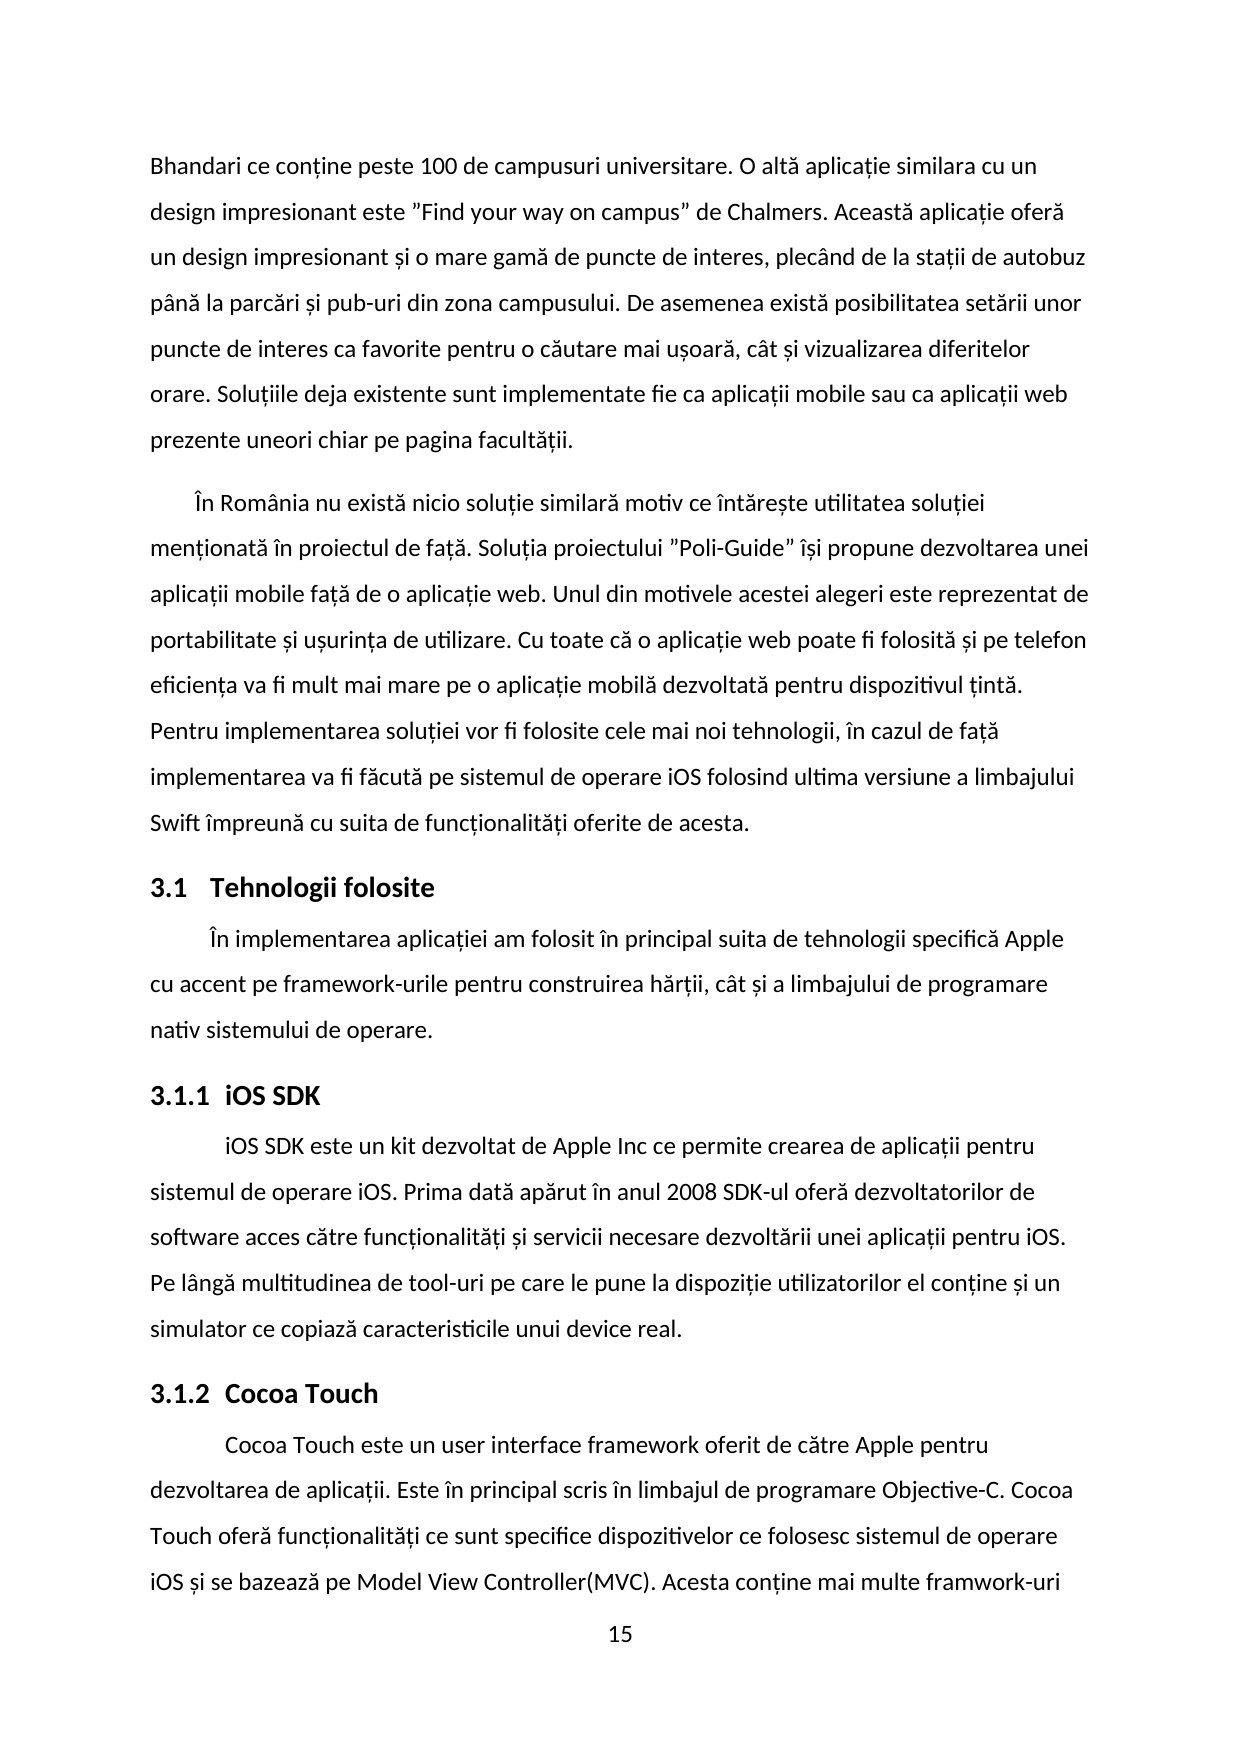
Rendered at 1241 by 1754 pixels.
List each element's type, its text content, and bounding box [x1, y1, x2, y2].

text În România nu există nicio soluție similară motiv ce întărește utilitatea soluției menționată în proiectul de față. Soluția proiectului ”Poli-Guide” își propune dezvoltarea unei aplicații mobile față de o aplicație web. Unul din motivele acestei alegeri este reprezentat de portabilitate și ușurința de utilizare. Cu toate că o aplicație web poate fi folosită și pe telefon eficiența va fi mult mai mare pe o aplicație mobilă dezvoltată pentru dispozitivul țintă. Pentru implementarea soluției vor fi folosite cele mai noi tehnologii, în cazul de față implementarea va fi făcută pe sistemul de operare iOS folosind ultima versiune a limbajului Swift împreună cu suita de funcționalități oferite de acesta. [150, 487, 1090, 837]
subtitle Tehnologii folosite [150, 869, 1090, 905]
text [150, 1429, 1090, 1596]
subtitle Cocoa Touch [150, 1375, 1090, 1411]
subtitle iOS SDK [150, 1077, 1090, 1112]
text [150, 150, 1090, 455]
text În implementarea aplicației am folosit în principal suita de tehnologii specifică Apple cu accent pe framework-urile pentru construirea hărții, cât și a limbajului de programare nativ sistemului de operare. [150, 923, 1090, 1045]
text iOS SDK este un kit dezvoltat de Apple Inc ce permite crearea de aplicații pentru sistemul de operare iOS. Prima dată apărut în anul 2008 SDK-ul oferă dezvoltatorilor de software acces către funcționalități și servicii necesare dezvoltării unei aplicații pentru iOS. Pe lângă multitudinea de tool-uri pe care le pune la dispoziție utilizatorilor el conține și un simulator ce copiază caracteristicile unui device real. [150, 1130, 1090, 1343]
